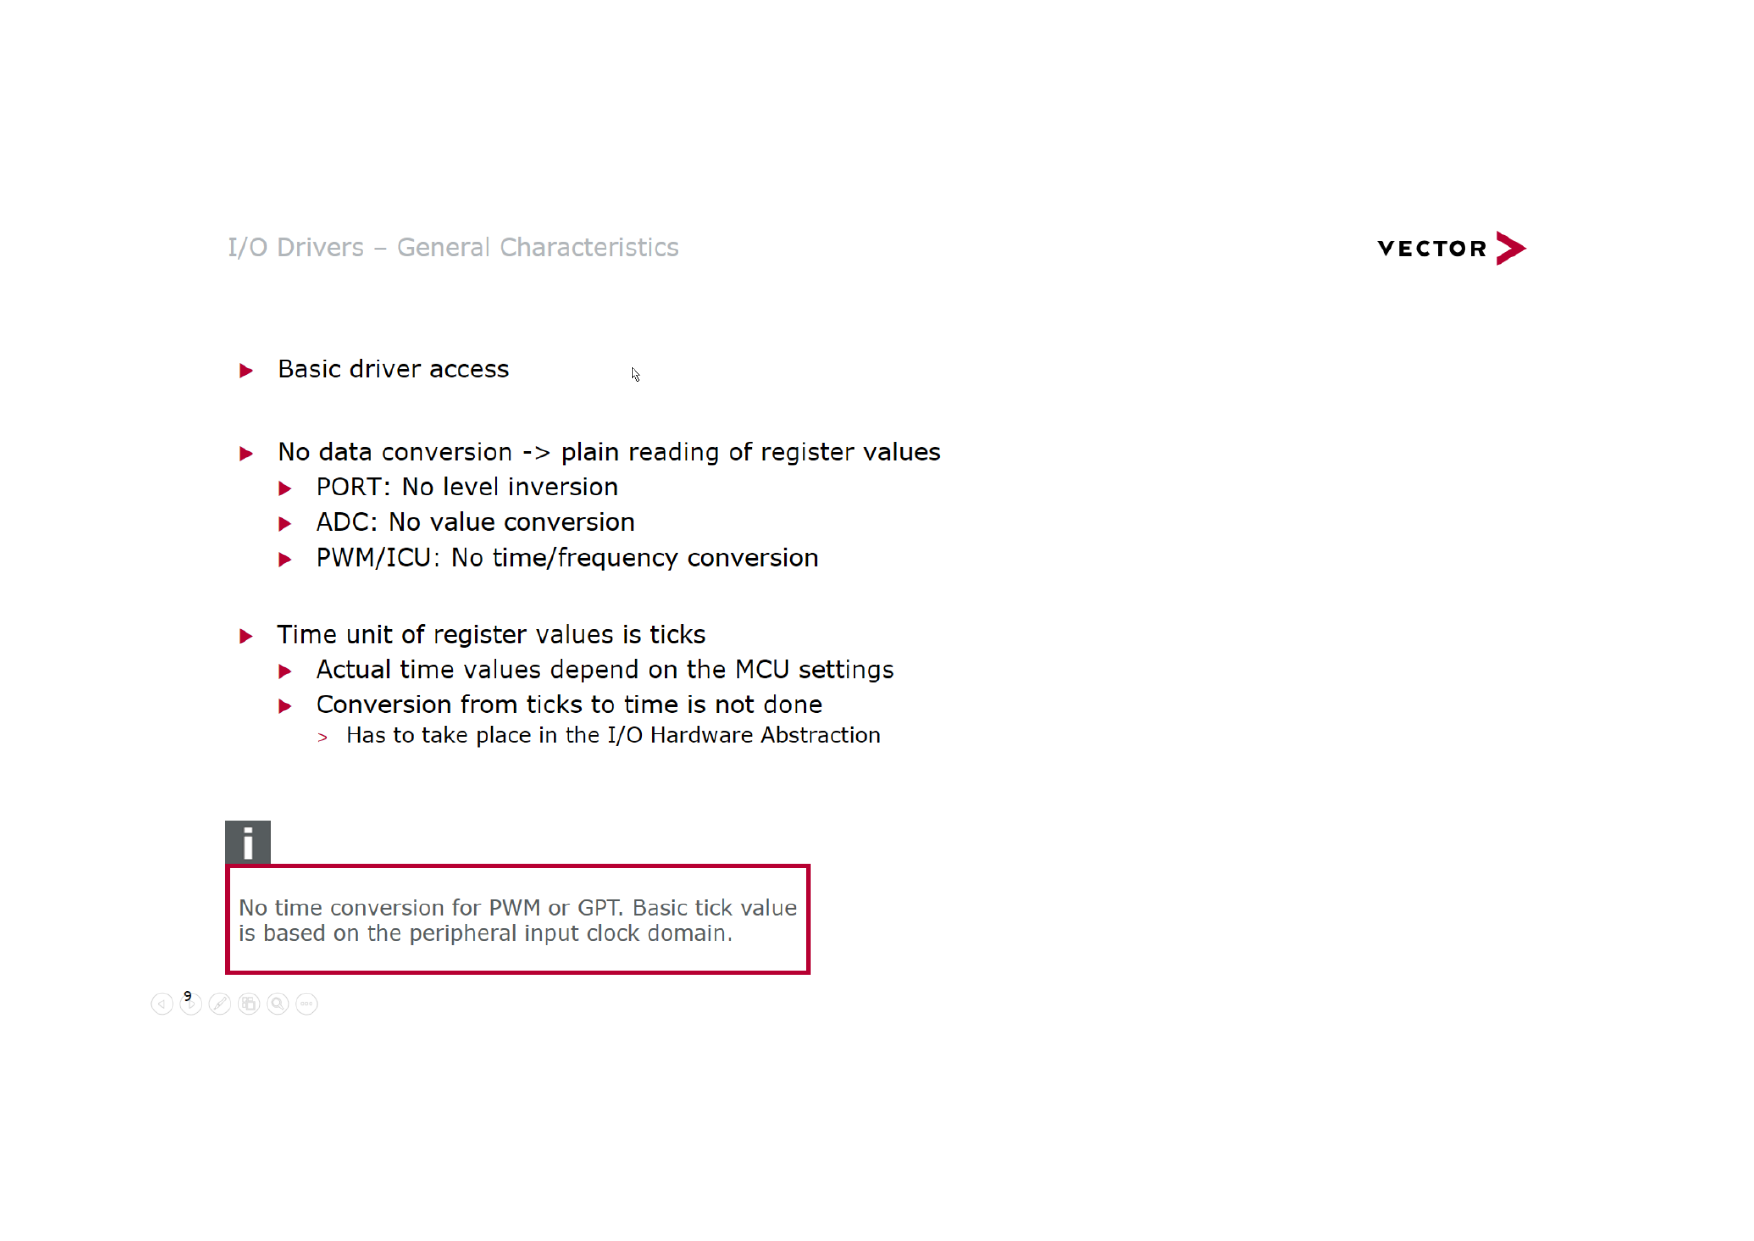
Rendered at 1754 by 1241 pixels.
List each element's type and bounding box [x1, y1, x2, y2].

picture [150, 197, 1604, 1016]
